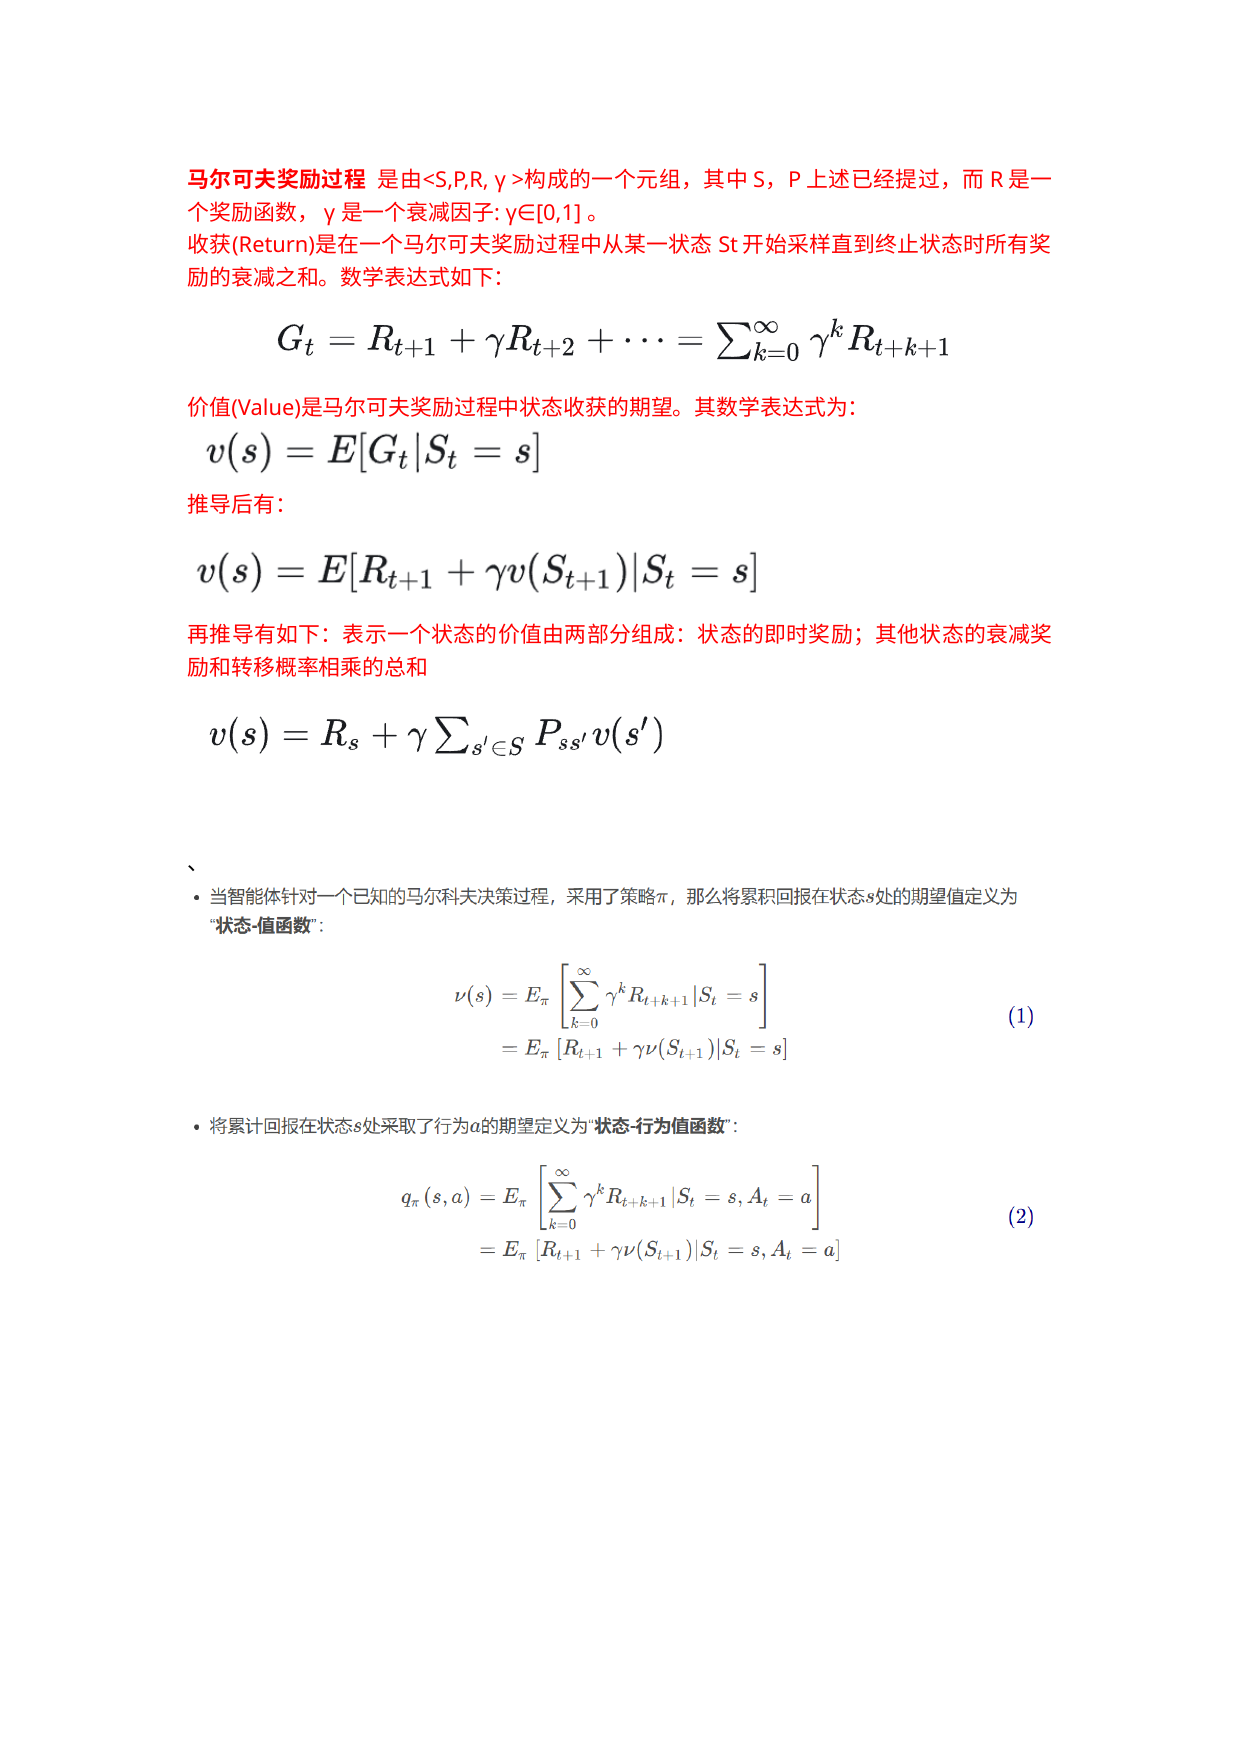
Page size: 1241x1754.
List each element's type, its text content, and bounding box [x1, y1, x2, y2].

text 再推导有如下：表示一个状态的价值由两部分组成：状态的即时奖励；其他状态的衰减奖励和转移概率相乘的总和 [187, 617, 1053, 682]
text 价值(Value)是马尔可夫奖励过程中状态收获的期望。其数学表达式为： [187, 389, 1053, 422]
text 推导后有： [187, 487, 1053, 519]
picture [187, 877, 1053, 1286]
picture [187, 682, 712, 783]
picture [262, 292, 979, 385]
picture [187, 422, 565, 487]
picture [187, 519, 784, 613]
text 、 [187, 844, 1053, 877]
text 马尔可夫奖励过程 是由<S,P,R, γ >构成的一个元组，其中S，P上述已经提过，而R是一个奖励函数， γ 是一个衰减因子: γ∈[0,1] 。 [187, 162, 1053, 227]
text 收获(Return)是在一个马尔可夫奖励过程中从某一状态St开始采样直到终止状态时所有奖励的衰减之和。数学表达式如下： [187, 227, 1053, 292]
